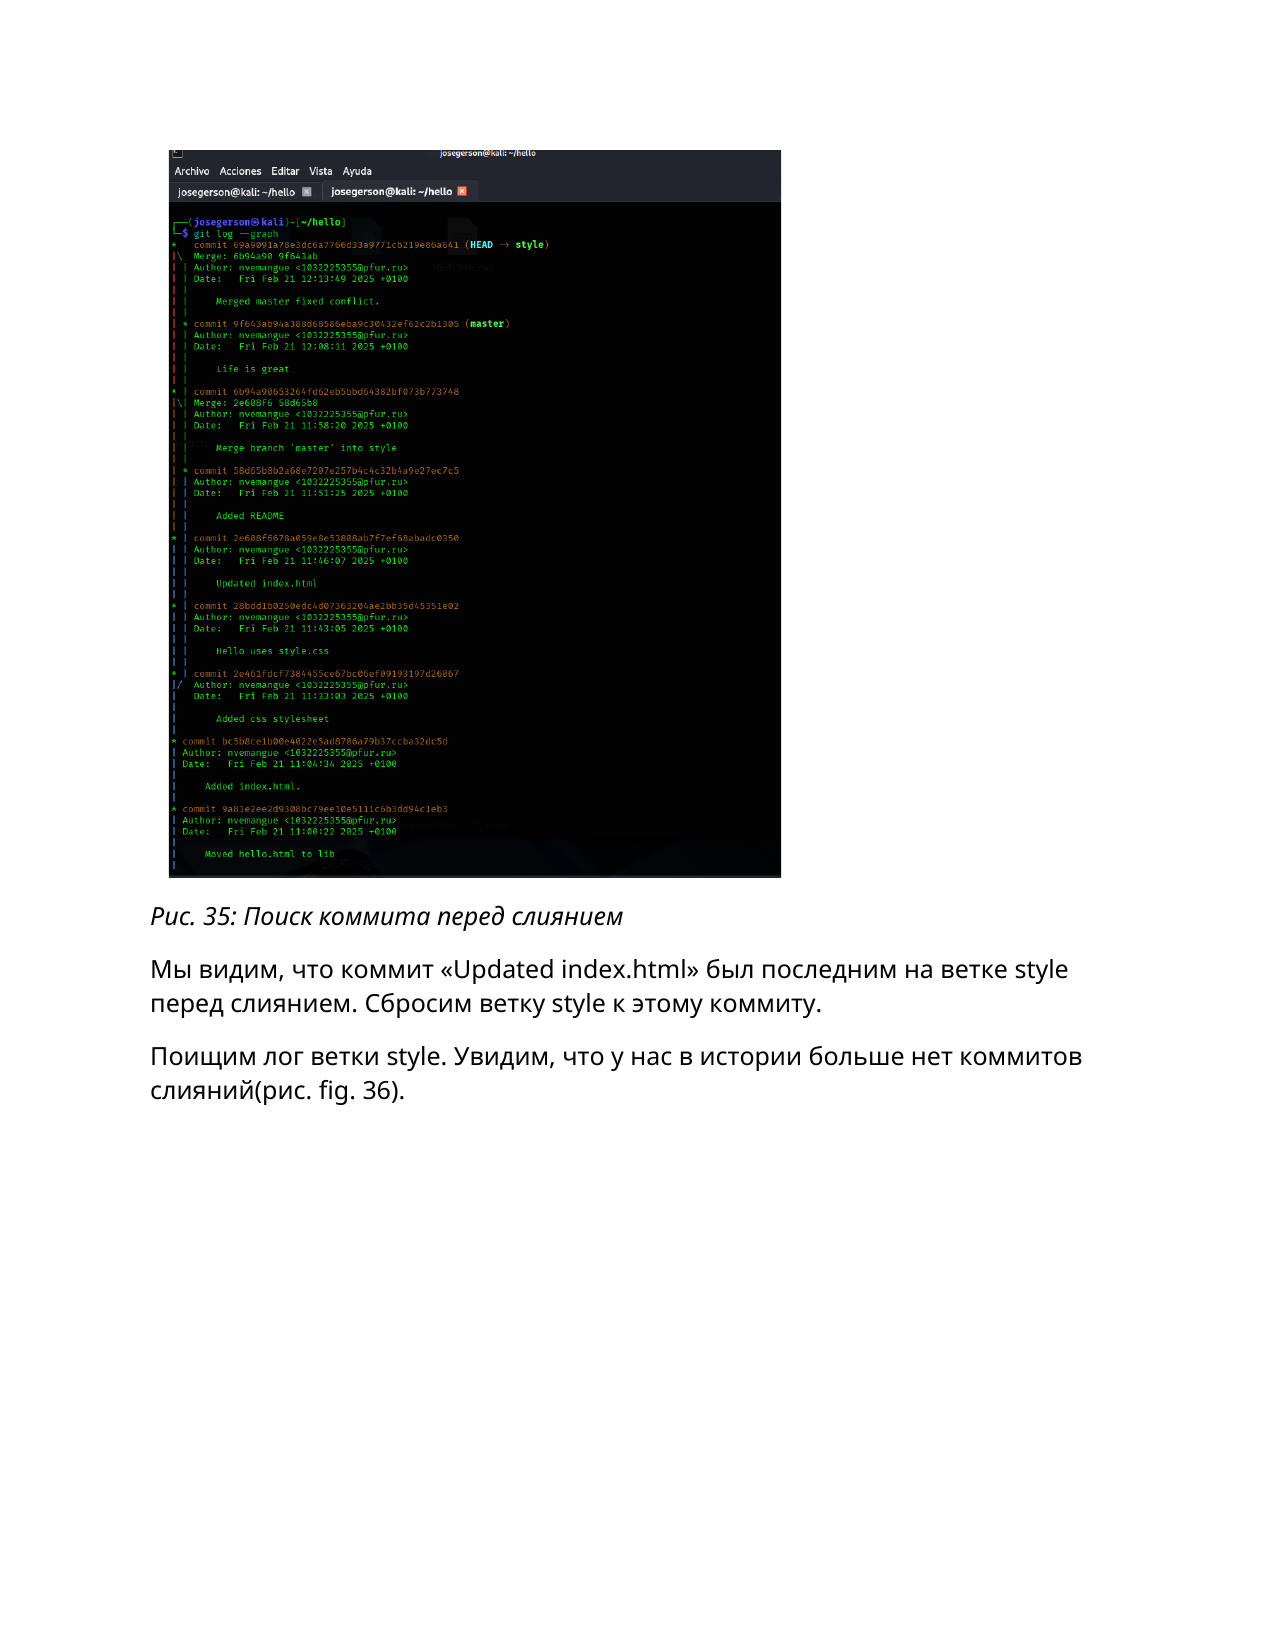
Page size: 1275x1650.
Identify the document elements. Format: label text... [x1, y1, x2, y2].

text Поищим лог ветки style. Увидим, что у нас в истории больше нет коммитов слияний(рис. fig. 36). [150, 1038, 1125, 1107]
text Рис. 35: Поиск коммита перед слиянием [150, 899, 1125, 933]
picture [168, 150, 782, 878]
text Мы видим, что коммит «Updated index.html» был последним на ветке style перед слиянием. Сбросим ветку style к этому коммиту. [150, 952, 1125, 1020]
